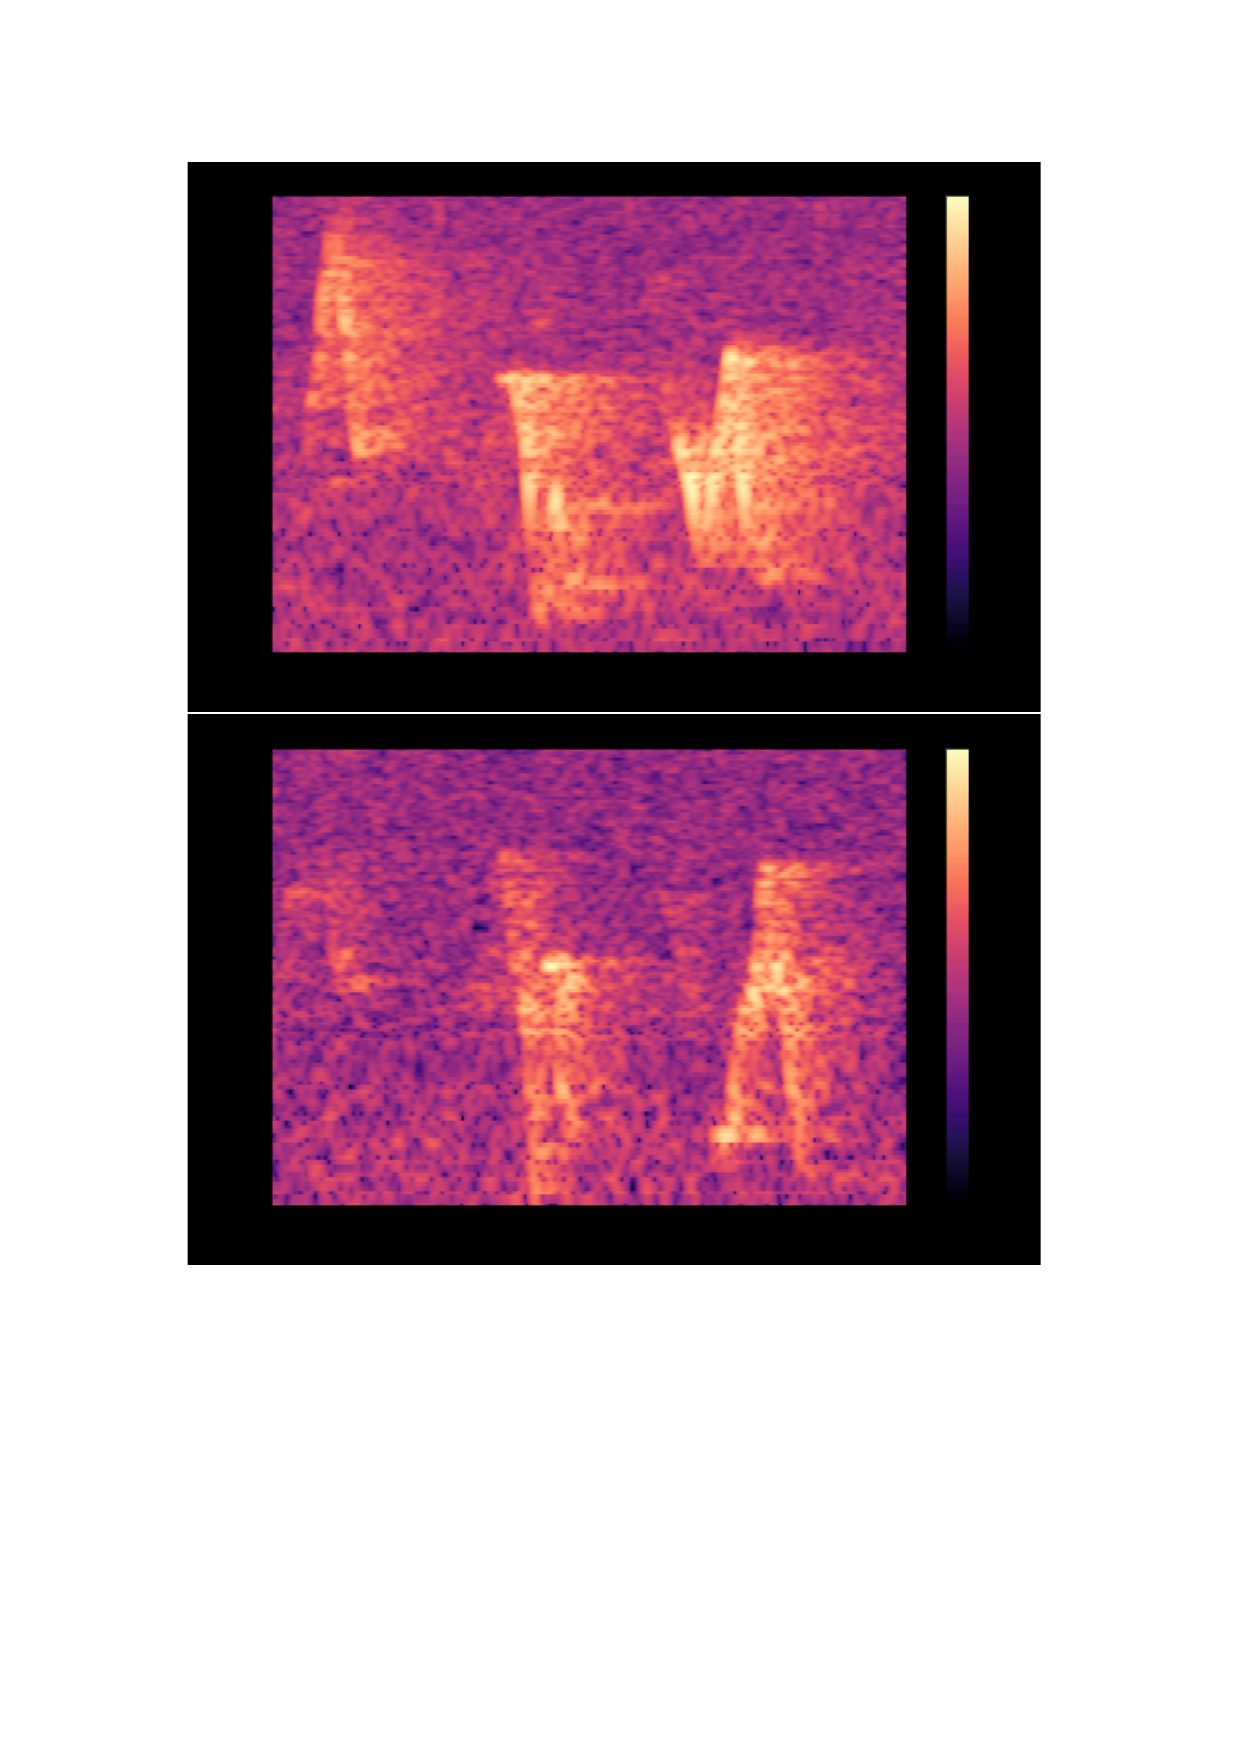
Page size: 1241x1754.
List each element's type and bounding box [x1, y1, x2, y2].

picture [187, 714, 1041, 1265]
picture [187, 162, 1041, 712]
